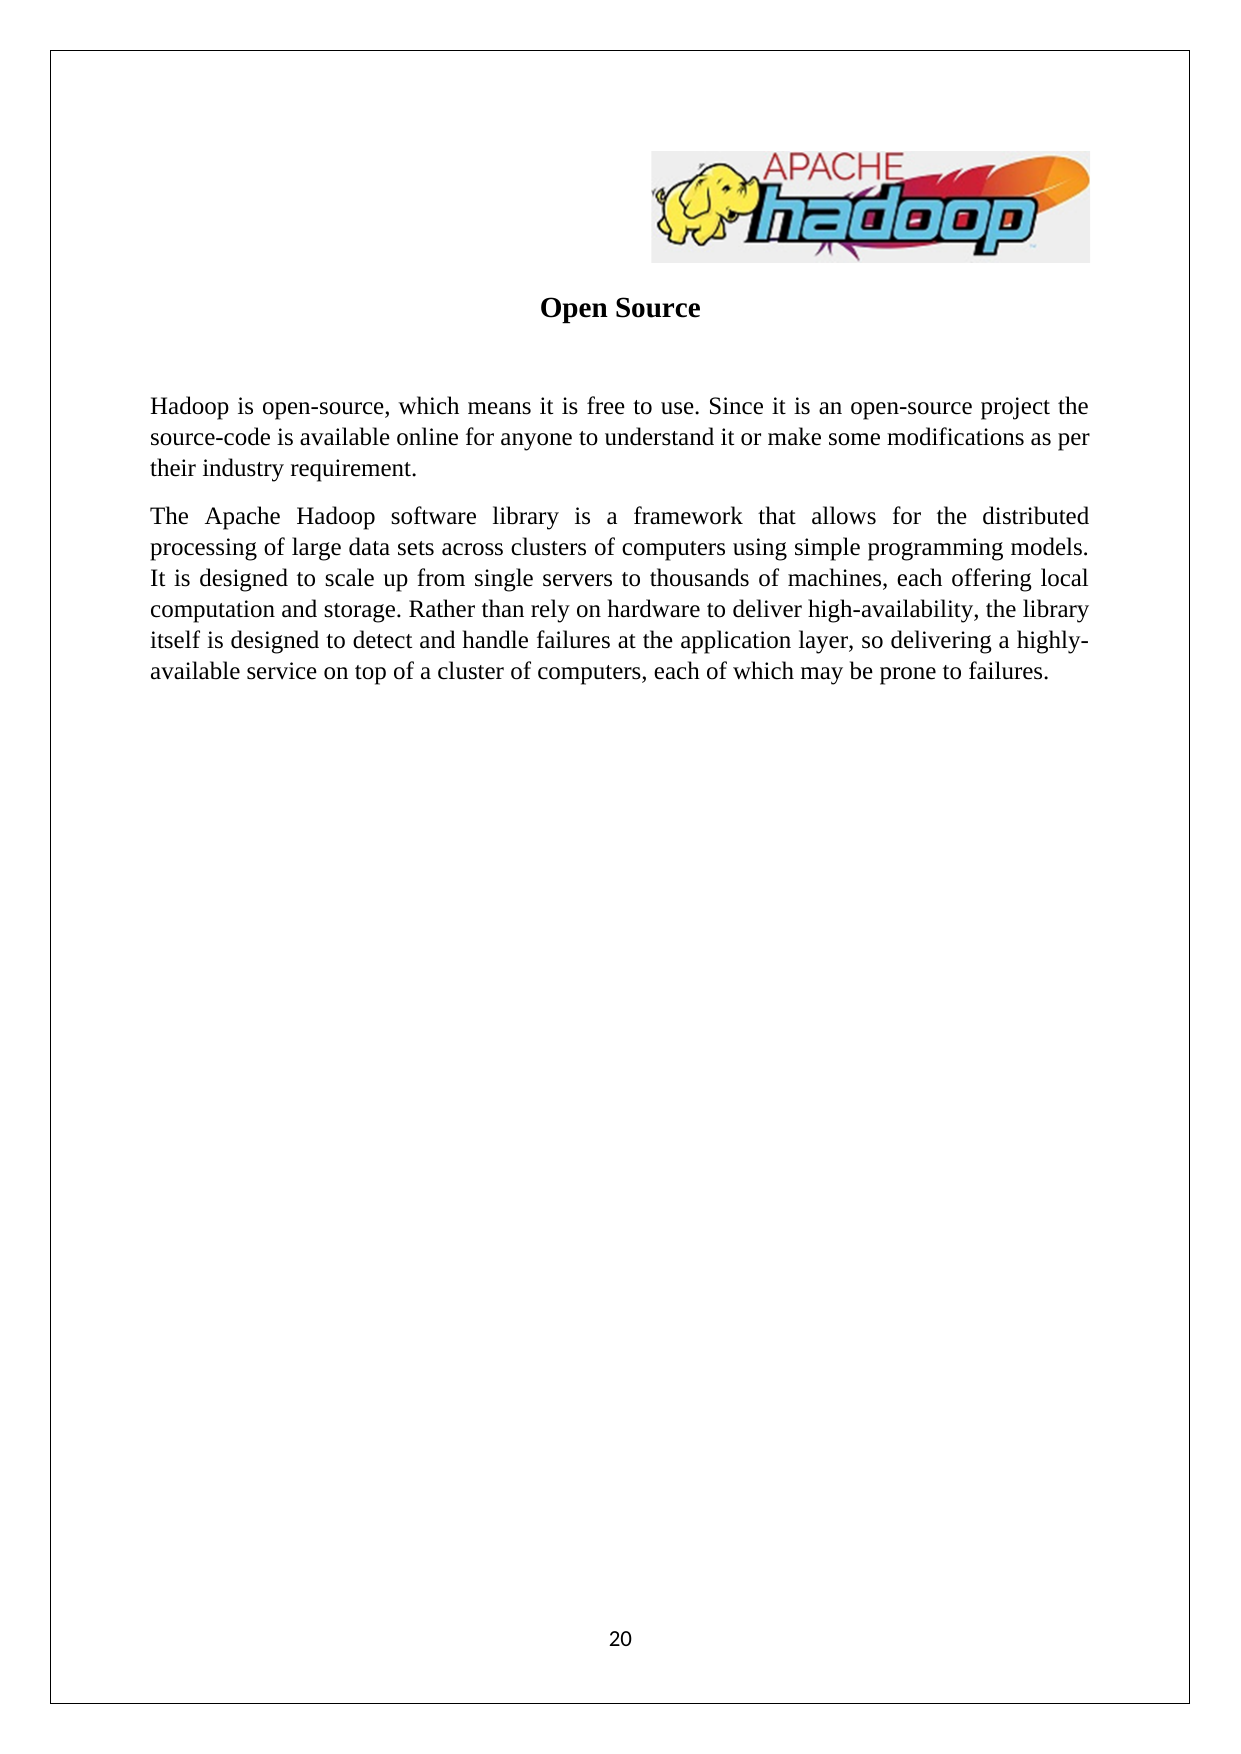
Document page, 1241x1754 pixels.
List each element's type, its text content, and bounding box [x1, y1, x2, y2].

text Hadoop is open-source, which means it is free to use. Since it is an open-source project the source-code is available online for anyone to understand it or make some modifications as per their industry requirement. [150, 391, 1090, 482]
picture [651, 151, 1091, 263]
text Open Source [150, 291, 1090, 324]
text The Apache Hadoop software library is a framework that allows for the distributed processing of large data sets across clusters of computers using simple programming models. It is designed to scale up from single servers to thousands of machines, each offering local computation and storage. Rather than rely on hardware to deliver high-availability, the library itself is designed to detect and handle failures at the application layer, so delivering a highly-available service on top of a cluster of computers, each of which may be prone to failures. [150, 501, 1090, 685]
